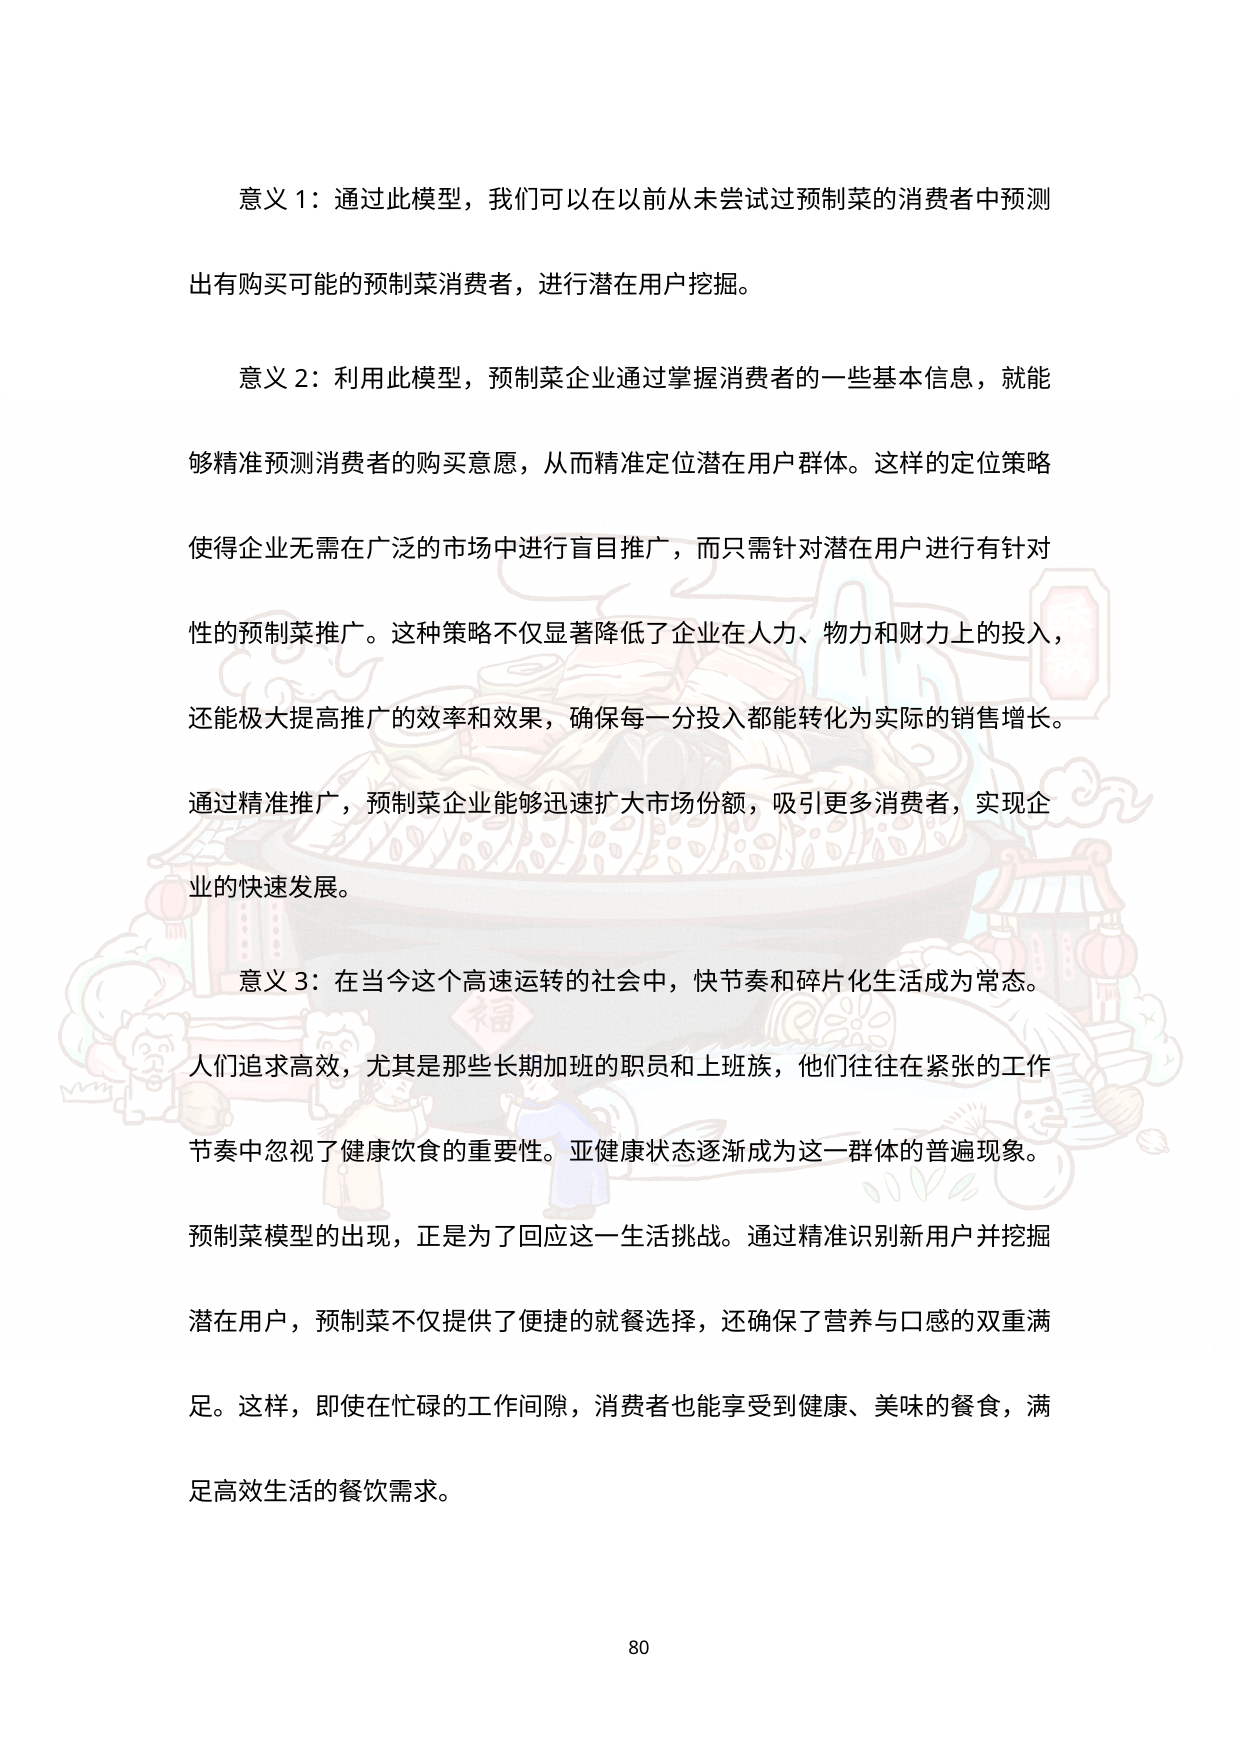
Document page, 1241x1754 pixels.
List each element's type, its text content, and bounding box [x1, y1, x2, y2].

text 意义3：在当今这个高速运转的社会中，快节奏和碎片化生活成为常态。人们追求高效，尤其是那些长期加班的职员和上班族，他们往往在紧张的工作节奏中忽视了健康饮食的重要性。亚健康状态逐渐成为这一群体的普遍现象。预制菜模型的出现，正是为了回应这一生活挑战。通过精准识别新用户并挖掘潜在用户，预制菜不仅提供了便捷的就餐选择，还确保了营养与口感的双重满足。这样，即使在忙碌的工作间隙，消费者也能享受到健康、美味的餐食，满足高效生活的餐饮需求。 [188, 946, 1052, 1523]
text 意义1：通过此模型，我们可以在以前从未尝试过预制菜的消费者中预测出有购买可能的预制菜消费者，进行潜在用户挖掘。 [188, 164, 1052, 317]
text 意义2：利用此模型，预制菜企业通过掌握消费者的一些基本信息，就能够精准预测消费者的购买意愿，从而精准定位潜在用户群体。这样的定位策略使得企业无需在广泛的市场中进行盲目推广，而只需针对潜在用户进行有针对性的预制菜推广。这种策略不仅显著降低了企业在人力、物力和财力上的投入，还能极大提高推广的效率和效果，确保每一分投入都能转化为实际的销售增长。通过精准推广，预制菜企业能够迅速扩大市场份额，吸引更多消费者，实现企业的快速发展。 [188, 343, 1052, 920]
